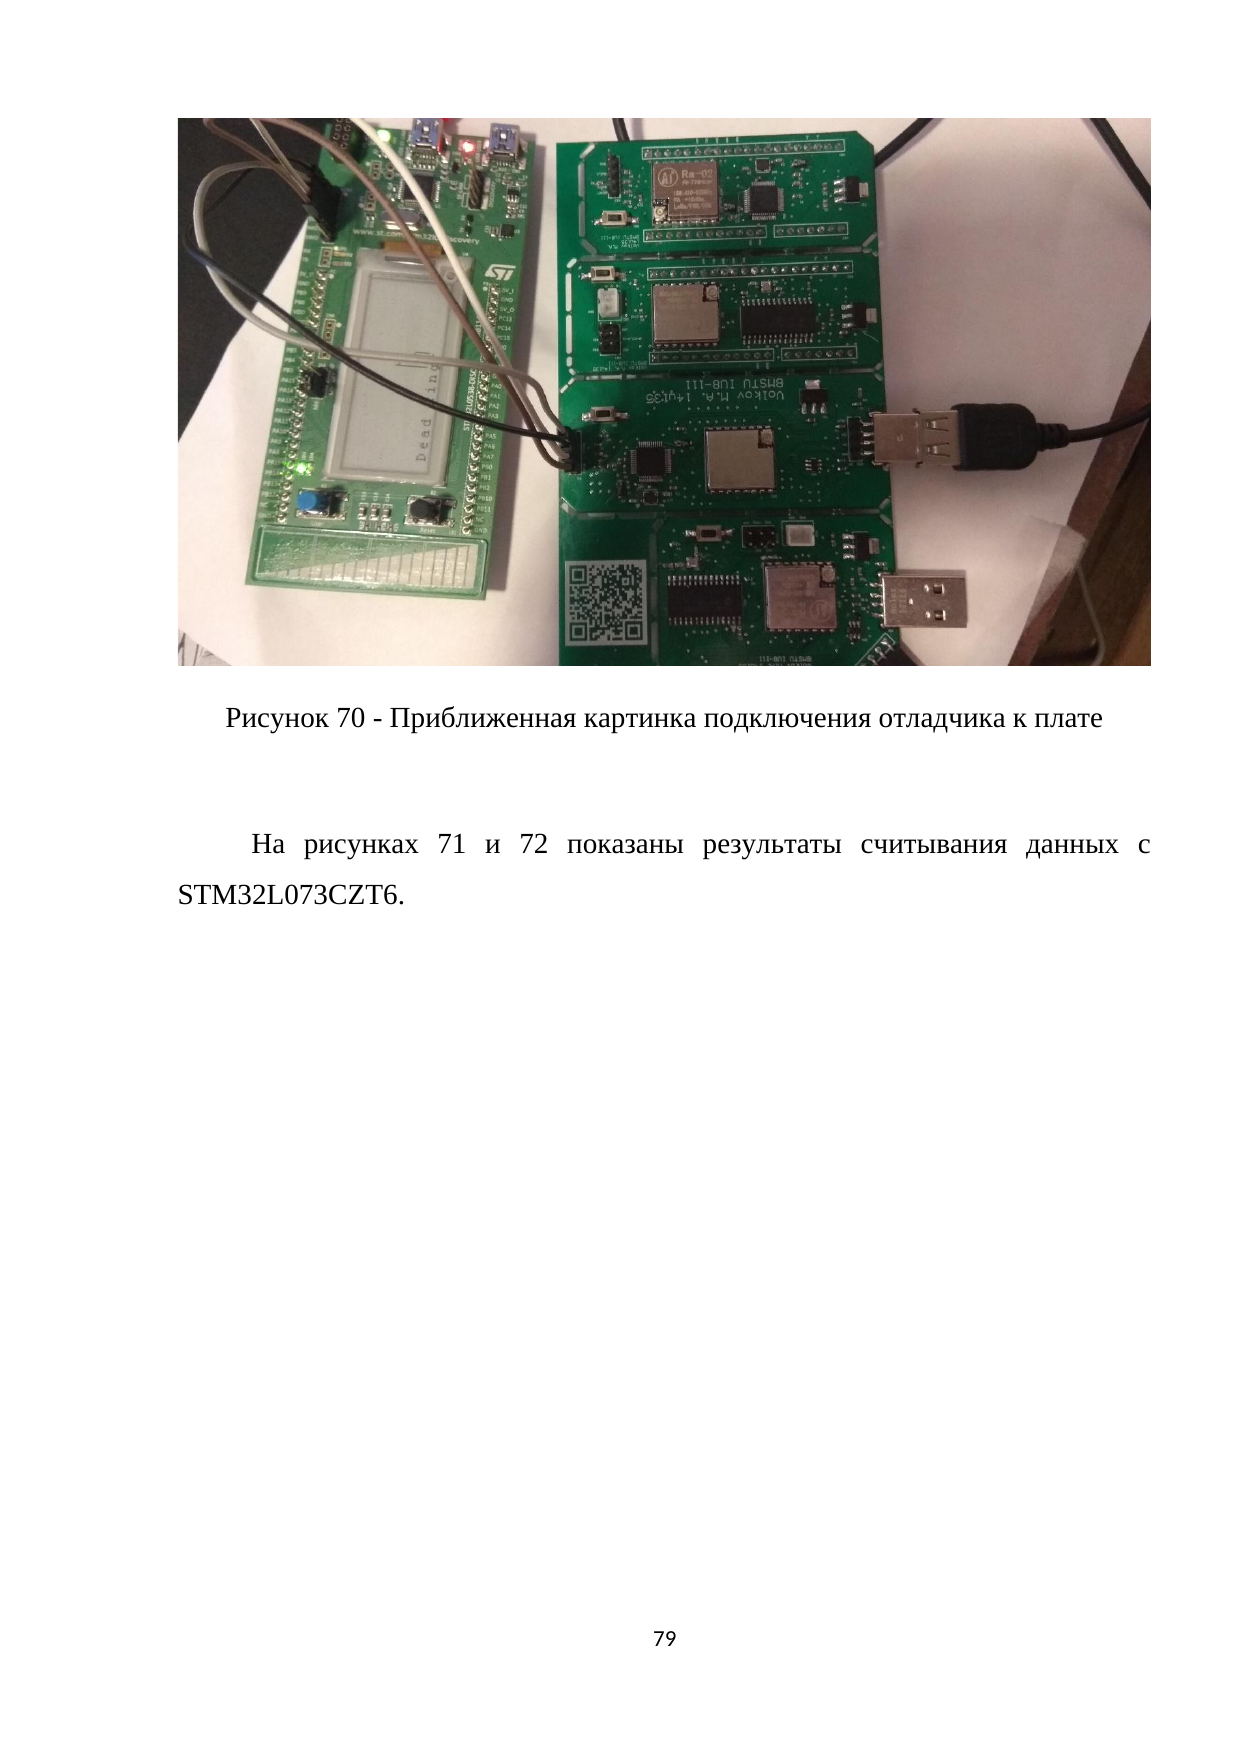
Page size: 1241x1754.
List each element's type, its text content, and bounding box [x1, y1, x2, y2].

text На рисунках 71 и 72 показаны результаты считывания данных с STM32L073CZT6. [177, 827, 1152, 910]
picture [177, 118, 1151, 666]
text Рисунок 70 - Приближенная картинка подключения отладчика к плате [177, 700, 1152, 734]
